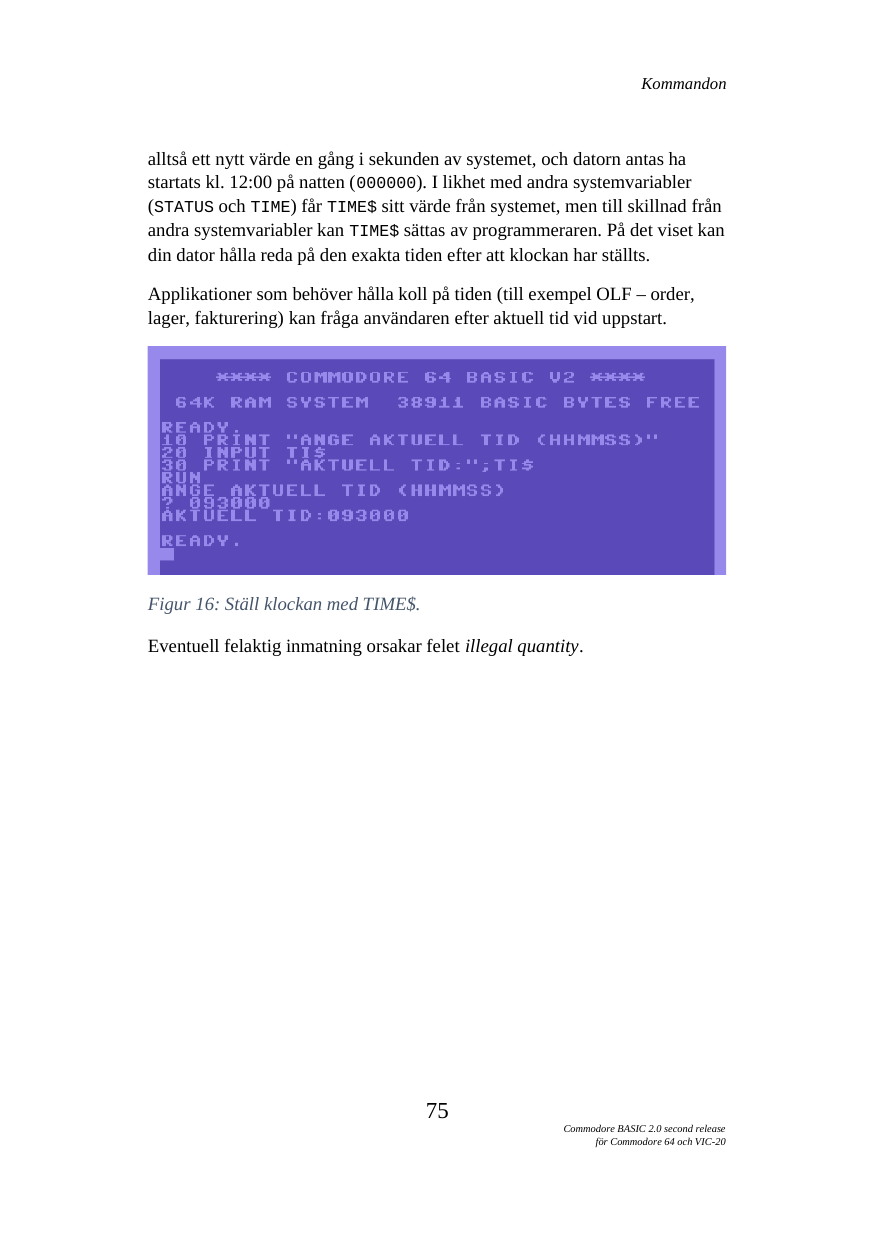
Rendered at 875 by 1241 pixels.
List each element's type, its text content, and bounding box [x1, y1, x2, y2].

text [148, 148, 726, 265]
text Figur 16: Ställ klockan med TIME$. [148, 593, 726, 614]
text Eventuell felaktig inmatning orsakar felet illegal quantity. [148, 635, 726, 657]
text Applikationer som behöver hålla koll på tiden (till exempel OLF – order, lager, fakturering) kan fråga användaren efter aktuell tid vid uppstart. [148, 283, 726, 328]
picture [147, 346, 727, 575]
